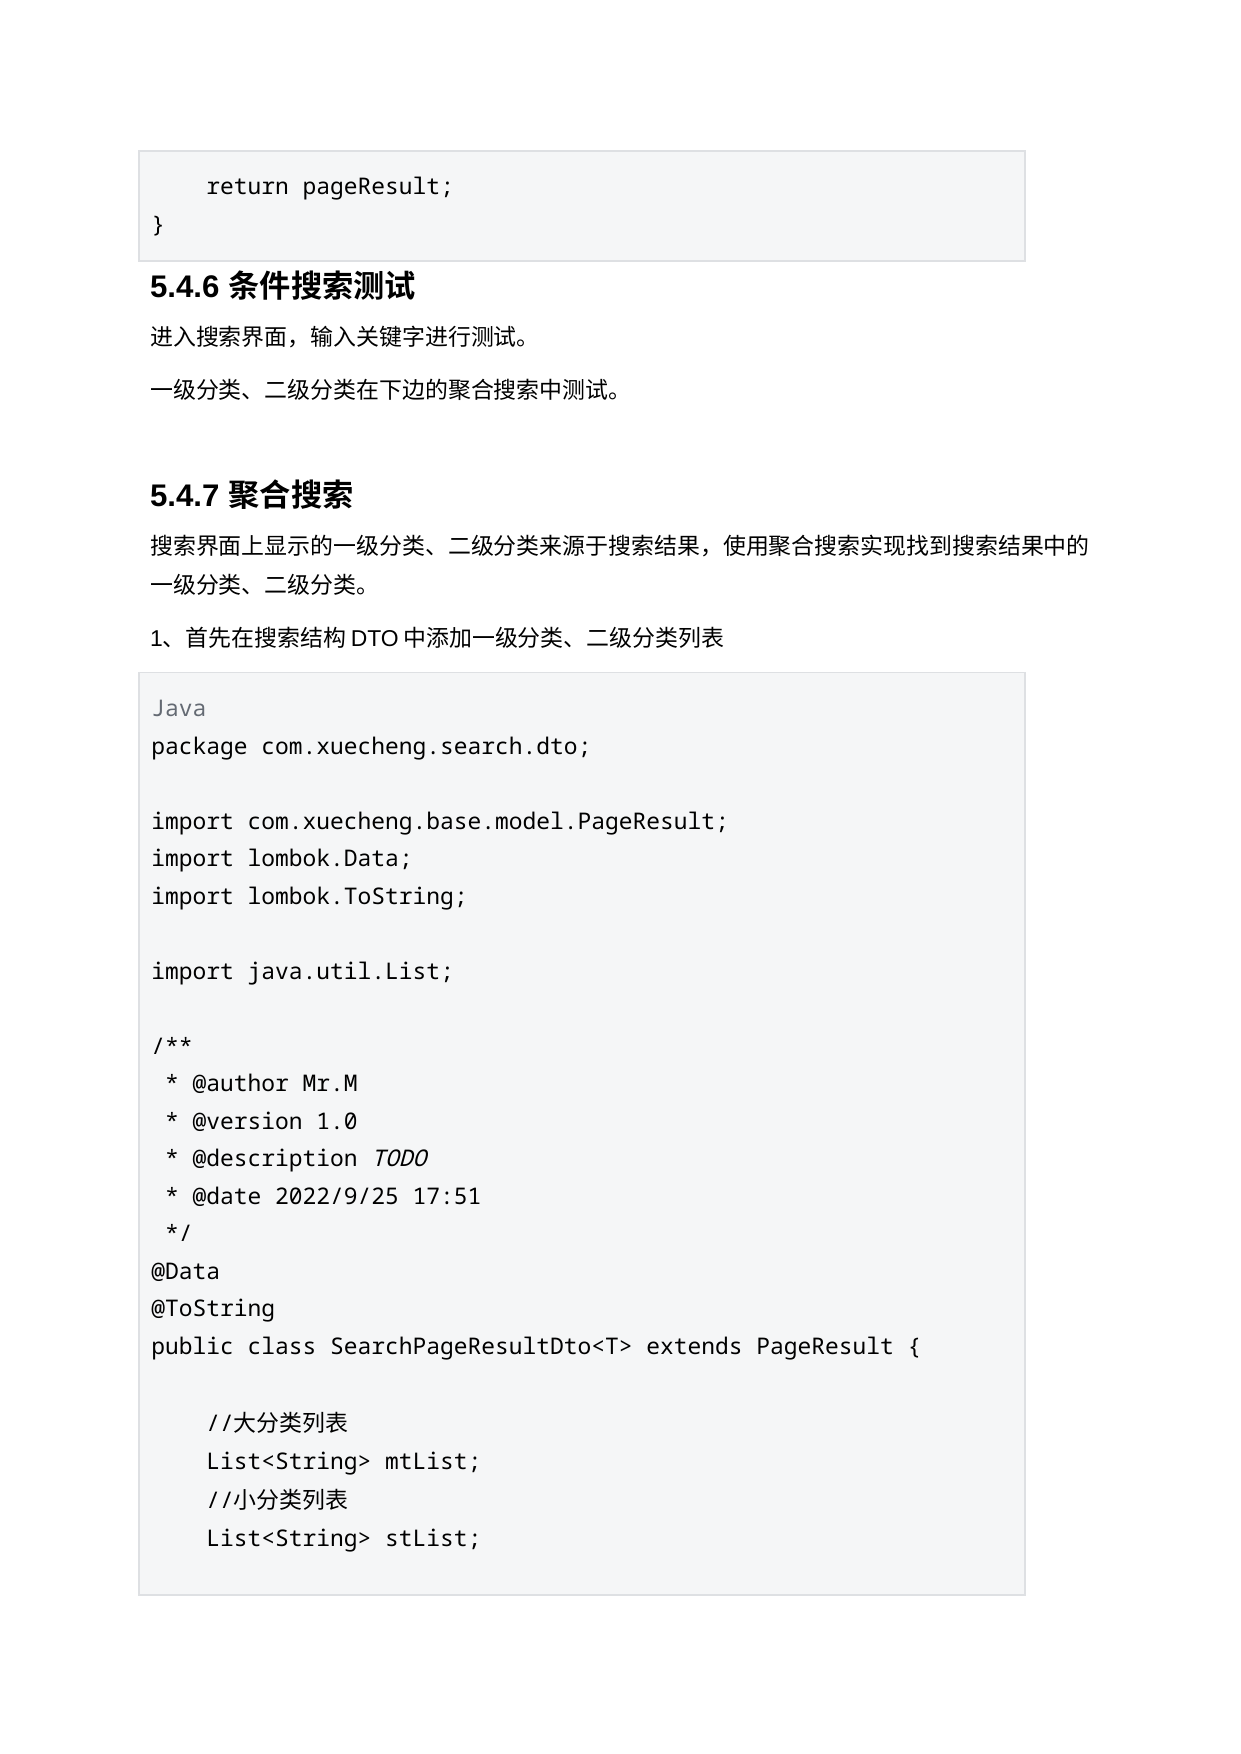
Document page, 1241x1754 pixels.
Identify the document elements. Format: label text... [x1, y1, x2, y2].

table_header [140, 673, 1024, 1594]
text 进入搜索界面，输入关键字进行测试。 [150, 319, 1090, 352]
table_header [140, 152, 1024, 260]
text 1、首先在搜索结构DTO中添加一级分类、二级分类列表 [150, 619, 1090, 653]
text 搜索界面上显示的一级分类、二级分类来源于搜索结果，使用聚合搜索实现找到搜索结果中的一级分类、二级分类。 [150, 527, 1090, 601]
text 一级分类、二级分类在下边的聚合搜索中测试。 [150, 371, 1090, 405]
